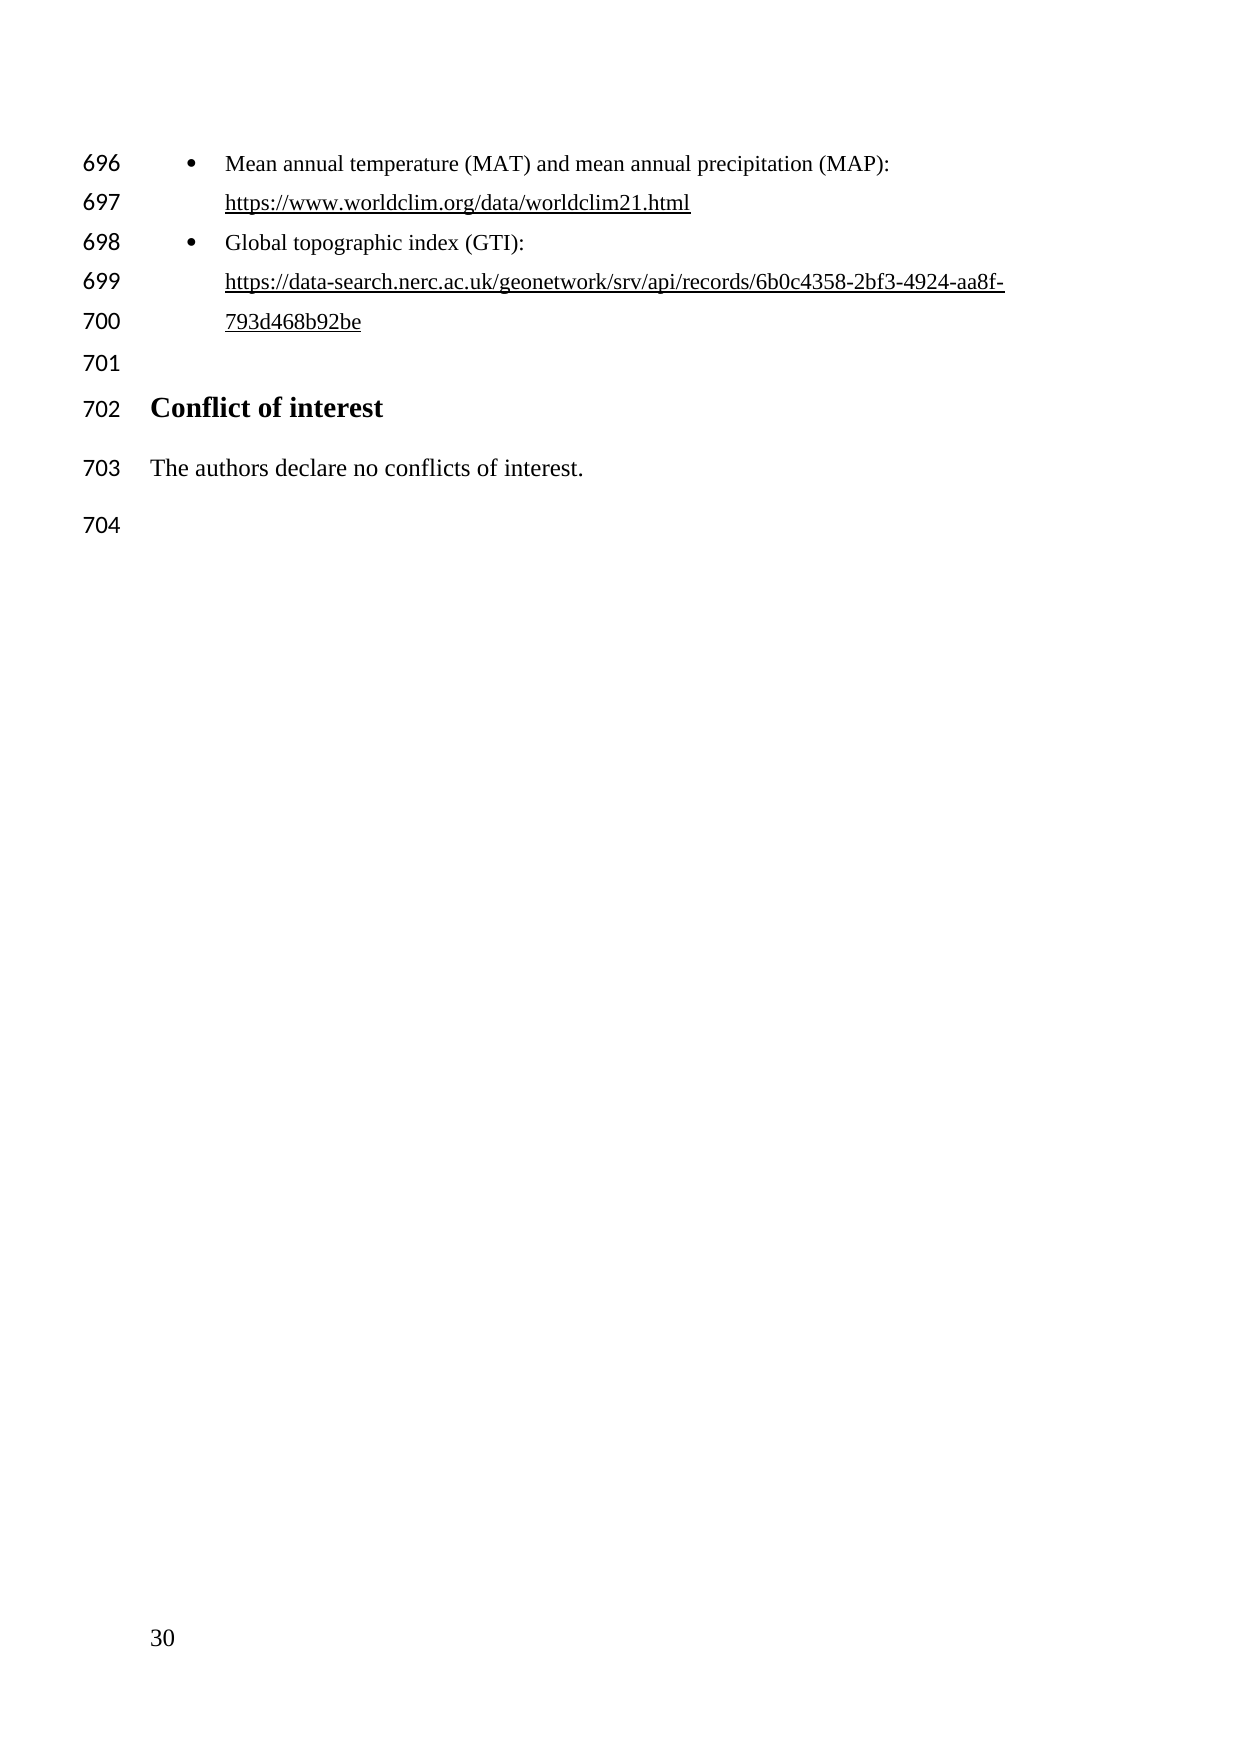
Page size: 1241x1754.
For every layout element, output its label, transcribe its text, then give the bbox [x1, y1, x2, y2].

text The authors declare no conflicts of interest. [150, 453, 1090, 482]
list Mean annual temperature (MAT) and mean annual precipitation (MAP): https://www.worldclim.org/data/worldclim21.html [187, 150, 1090, 216]
list Global topographic index (GTI): https://data-search.nerc.ac.uk/geonetwork/srv/api/records/6b0c4358-2bf3-4924-aa8f-793d468b92be [187, 229, 1090, 334]
text Conflict of interest [150, 391, 1090, 424]
